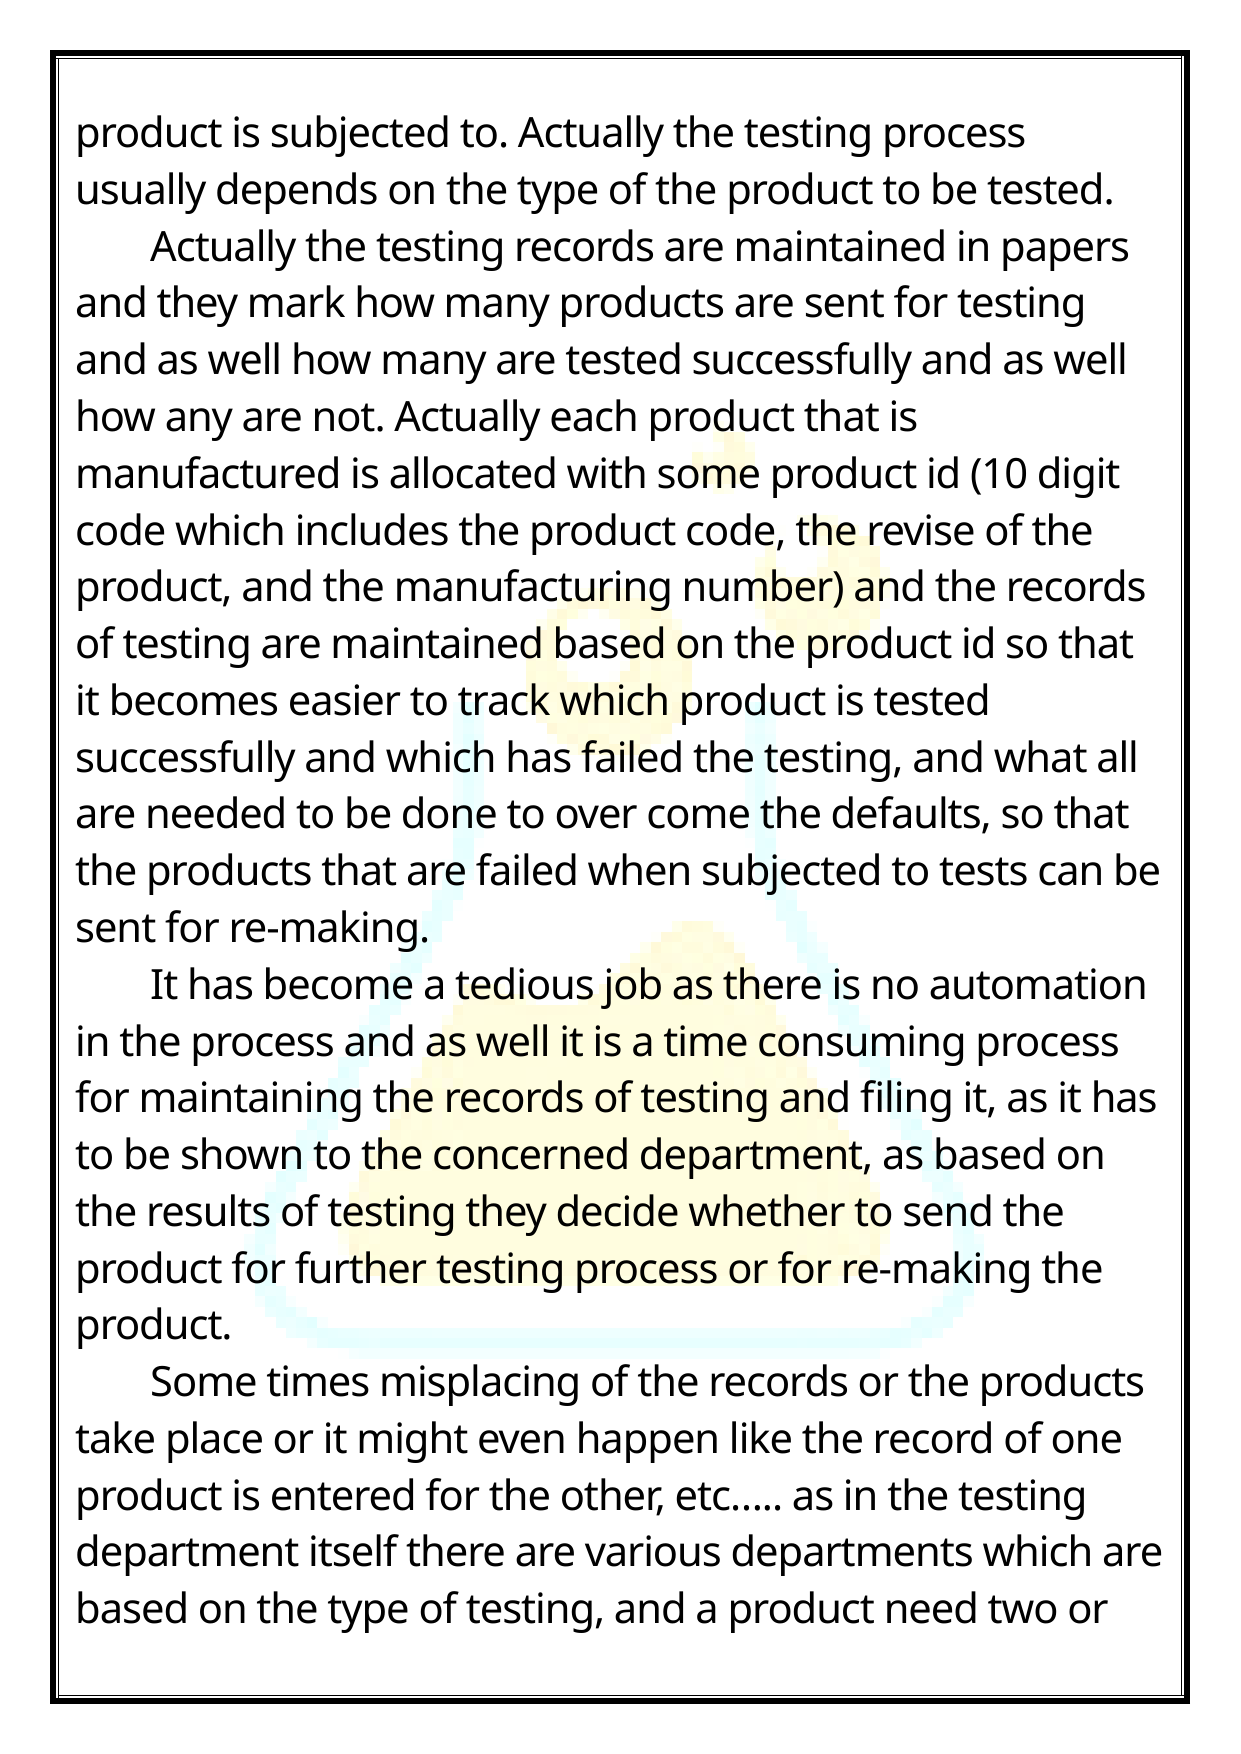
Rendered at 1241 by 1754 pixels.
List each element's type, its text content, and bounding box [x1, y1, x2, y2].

text It has become a tedious job as there is no automation in the process and as well it is a time consuming process for maintaining the records of testing and filing it, as it has to be shown to the concerned department, as based on the results of testing they decide whether to send the product for further testing process or for re-making the product. [75, 954, 1165, 1352]
text Actually the testing records are maintained in papers and they mark how many products are sent for testing and as well how many are tested successfully and as well how any are not. Actually each product that is manufactured is allocated with some product id (10 digit code which includes the product code, the revise of the product, and the manufacturing number) and the records of testing are maintained based on the product id so that it becomes easier to track which product is tested successfully and which has failed the testing, and what all are needed to be done to over come the defaults, so that the products that are failed when subjected to tests can be sent for re-making. [75, 217, 1165, 954]
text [75, 103, 1165, 217]
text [75, 1352, 1165, 1636]
